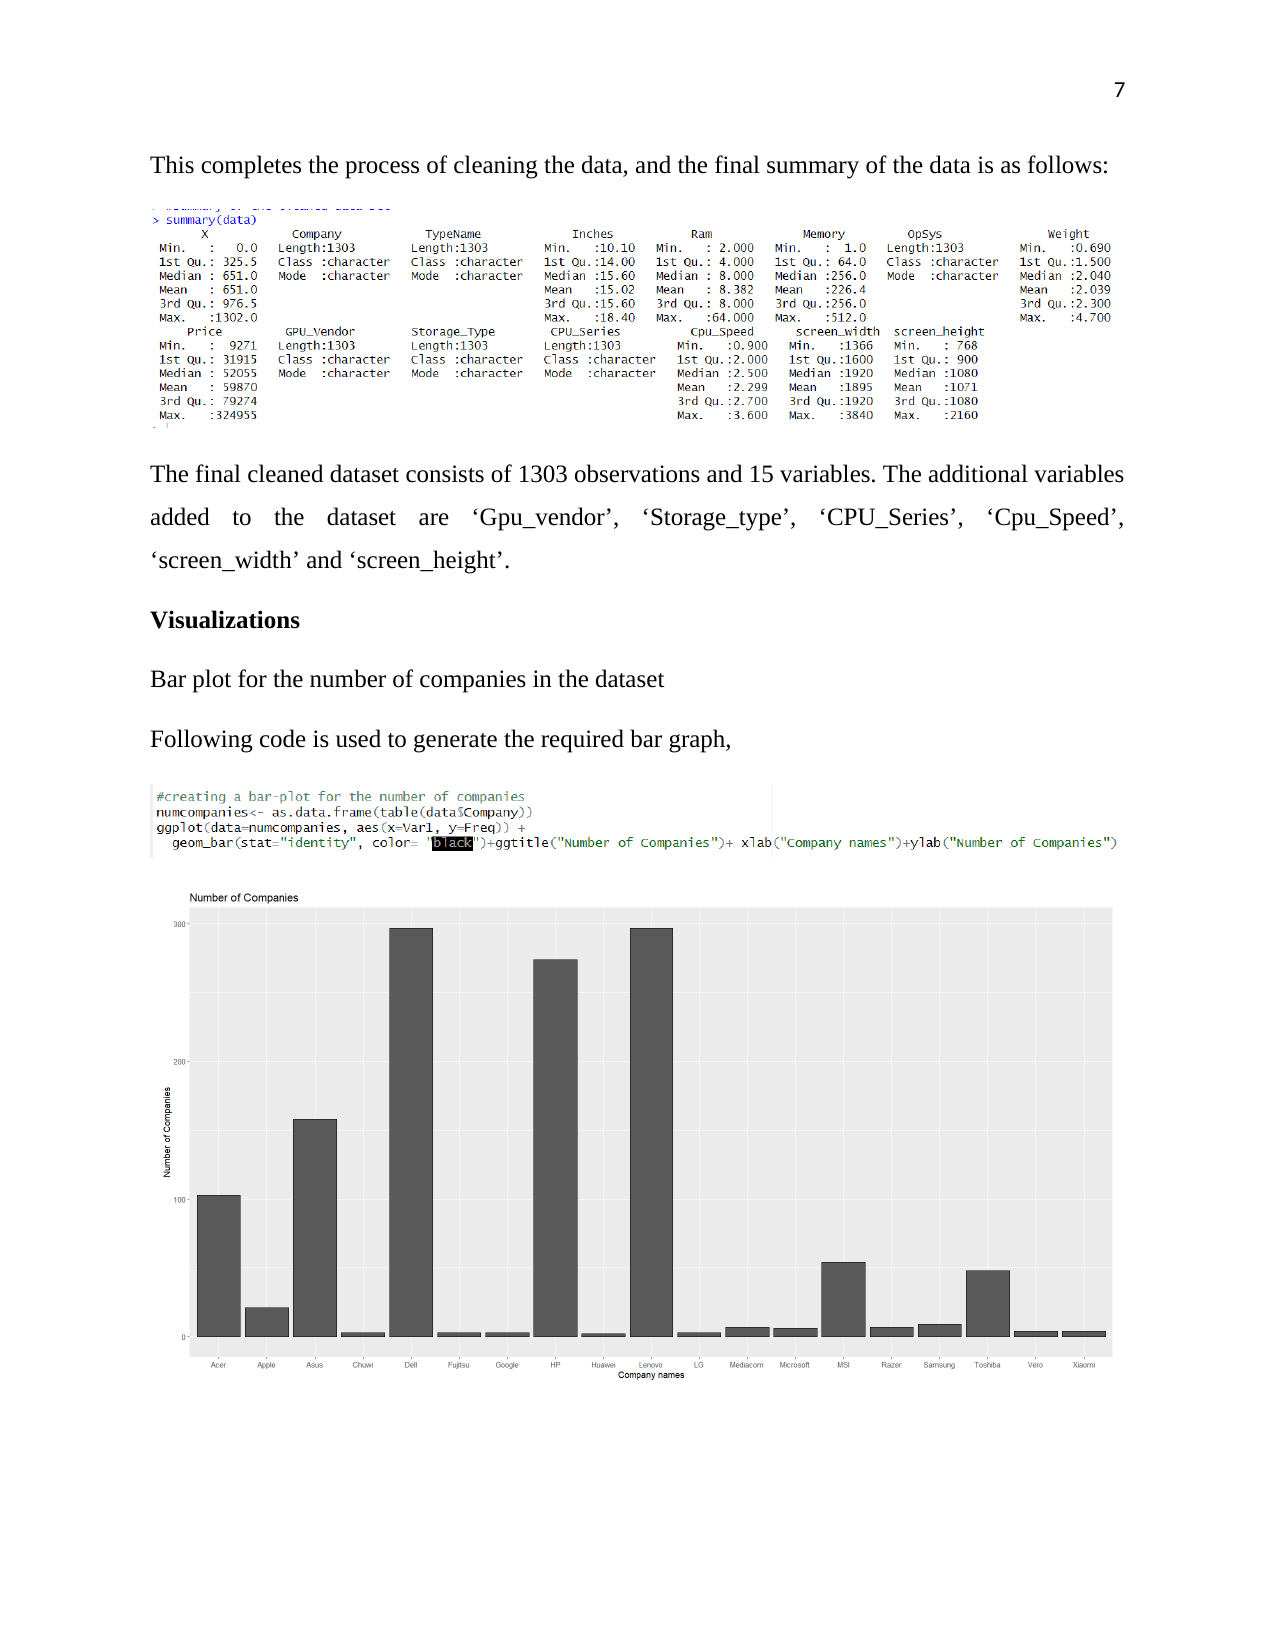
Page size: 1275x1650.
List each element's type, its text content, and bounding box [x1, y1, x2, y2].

picture [158, 888, 1117, 1384]
text This completes the process of cleaning the data, and the final summary of the data is as follows: [150, 150, 1125, 179]
text Bar plot for the number of companies in the dataset [150, 664, 1125, 693]
text Visualizations [150, 605, 1125, 633]
text Following code is used to generate the required bar graph, [150, 724, 1125, 753]
picture [150, 784, 1137, 858]
text The final cleaned dataset consists of 1303 observations and 15 variables. The additional variables added to the dataset are ‘Gpu_vendor’, ‘Storage_type’, ‘CPU_Series’, ‘Cpu_Speed’, ‘screen_width’ and ‘screen_height’. [150, 459, 1125, 574]
picture [152, 209, 1123, 428]
